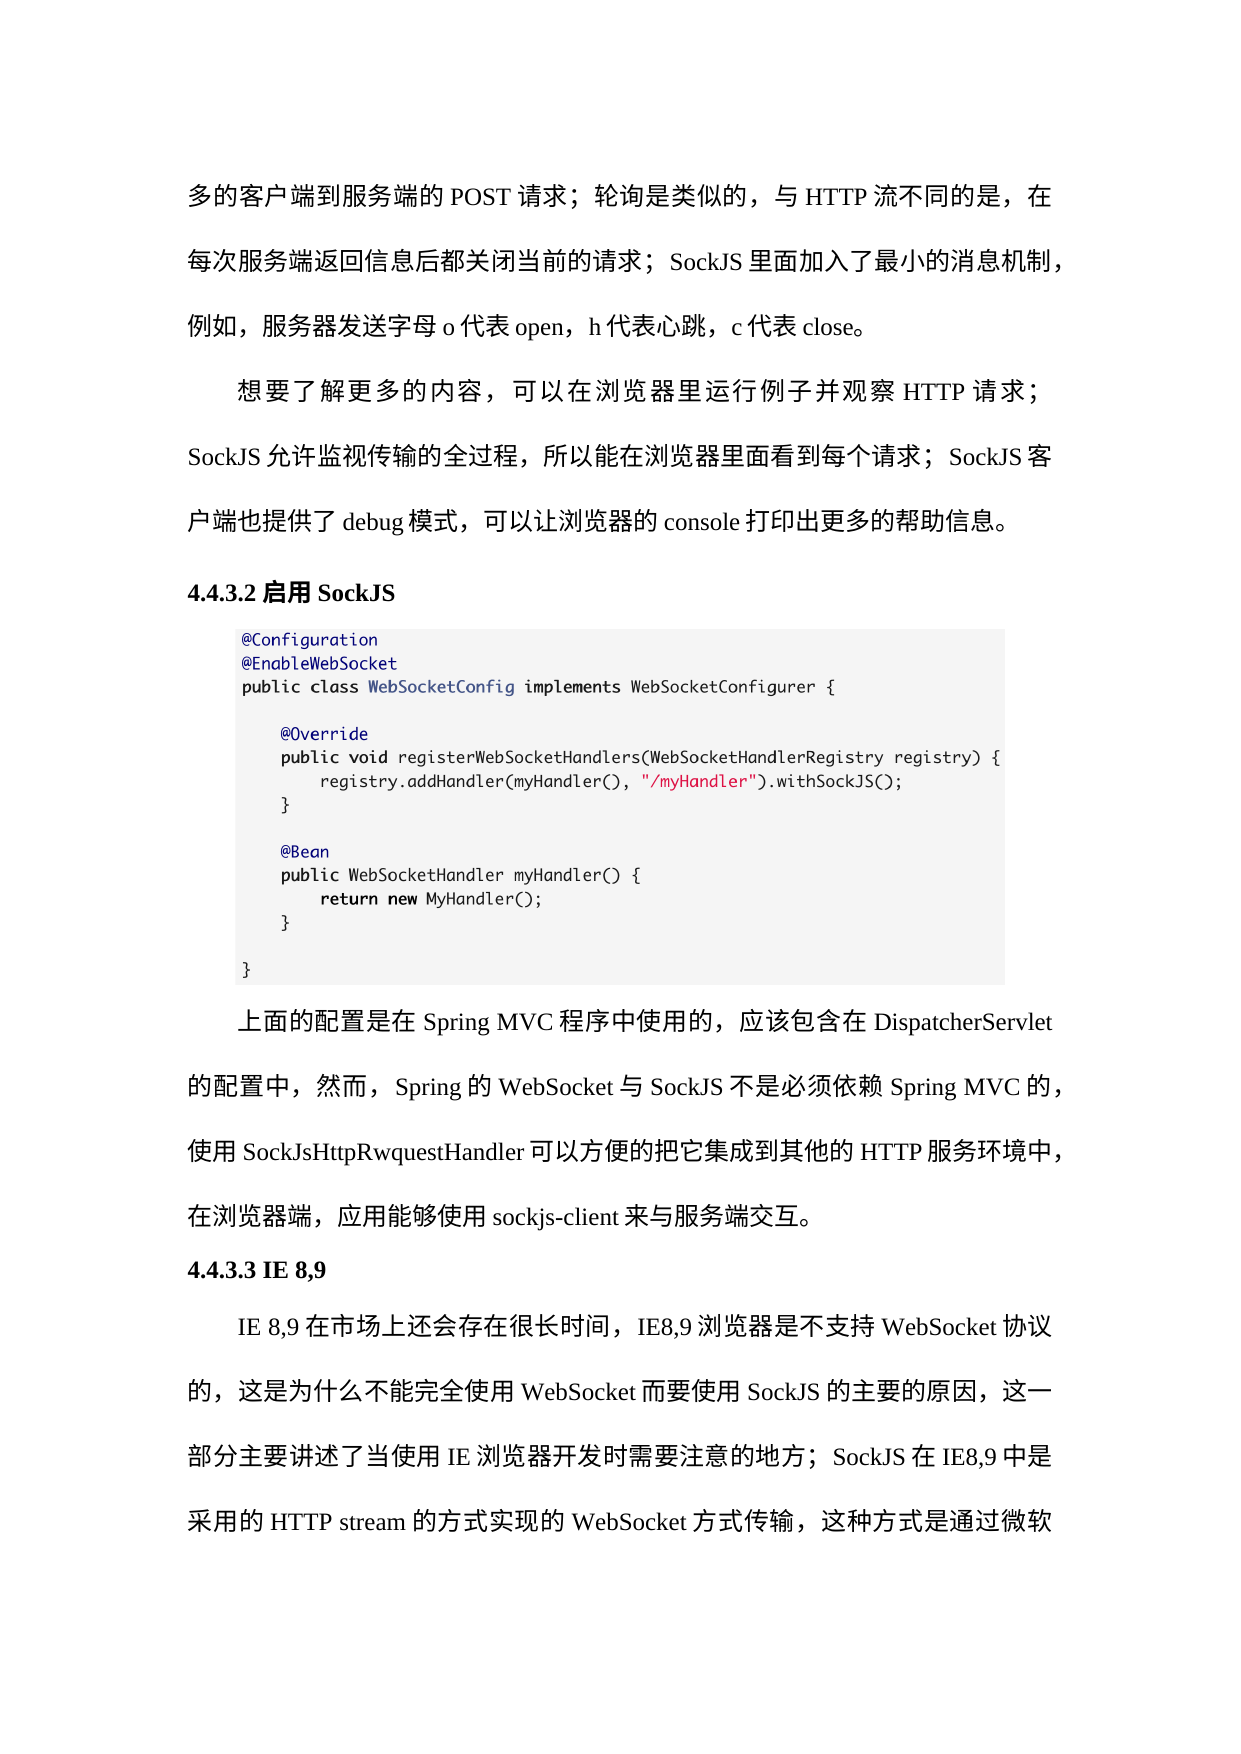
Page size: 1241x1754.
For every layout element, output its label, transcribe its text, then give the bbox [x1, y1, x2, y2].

picture [235, 629, 1005, 985]
text 想要了解更多的内容，可以在浏览器里运行例子并观察HTTP请求；SockJS允许监视传输的全过程，所以能在浏览器里面看到每个请求；SockJS客户端也提供了debug模式，可以让浏览器的console打印出更多的帮助信息。 [187, 357, 1053, 552]
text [187, 162, 1053, 357]
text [187, 1292, 1053, 1552]
subtitle 4.4.3.2 启用SockJS [187, 558, 1053, 623]
subtitle 4.4.3.3 IE 8,9 [187, 1253, 1053, 1286]
text 上面的配置是在Spring MVC程序中使用的，应该包含在DispatcherServlet的配置中，然而，Spring的WebSocket与SockJS不是必须依赖Spring MVC的，使用SockJsHttpRwquestHandler可以方便的把它集成到其他的HTTP服务环境中，在浏览器端，应用能够使用sockjs-client来与服务端交互。 [187, 987, 1053, 1247]
